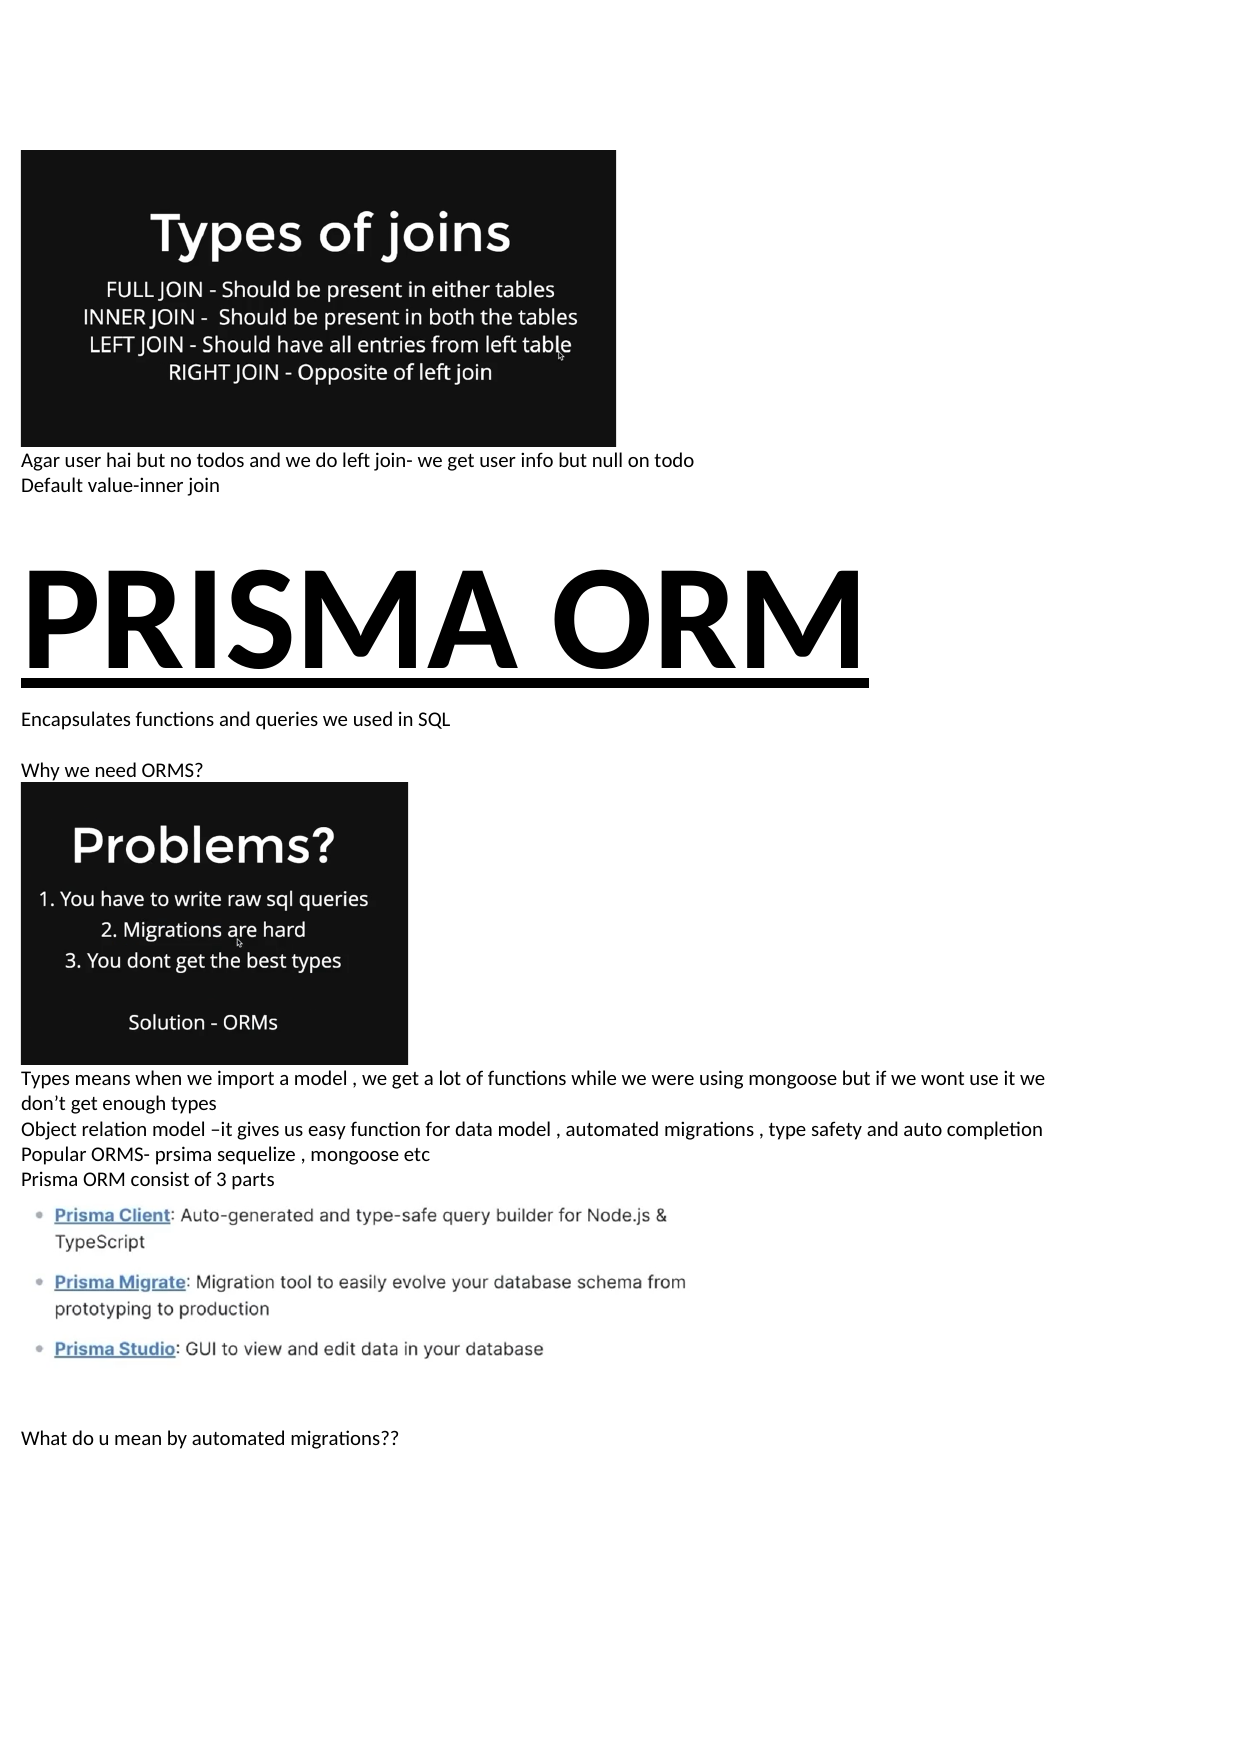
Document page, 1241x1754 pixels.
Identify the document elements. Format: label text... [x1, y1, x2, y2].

text Prisma ORM consist of 3 parts [21, 1167, 1053, 1192]
text PRISMA ORM [21, 523, 1053, 706]
text What do u mean by automated migrations?? [21, 1425, 1053, 1450]
text Popular ORMS- prsima sequelize , mongoose etc [21, 1141, 1053, 1167]
picture [20, 782, 409, 1065]
text Object relation model –it gives us easy function for data model , automated migrations , type safety and auto completion [21, 1116, 1053, 1141]
picture [20, 1192, 751, 1374]
text Encapsulates functions and queries we used in SQL [21, 706, 1053, 732]
text Why we need ORMS? [21, 757, 1053, 782]
text Agar user hai but no todos and we do left join- we get user info but null on todo [21, 447, 1053, 472]
text Default value-inner join [21, 472, 1053, 498]
text Types means when we import a model , we get a lot of functions while we were using mongoose but if we wont use it we don’t get enough types [21, 1065, 1053, 1116]
picture [20, 150, 617, 447]
